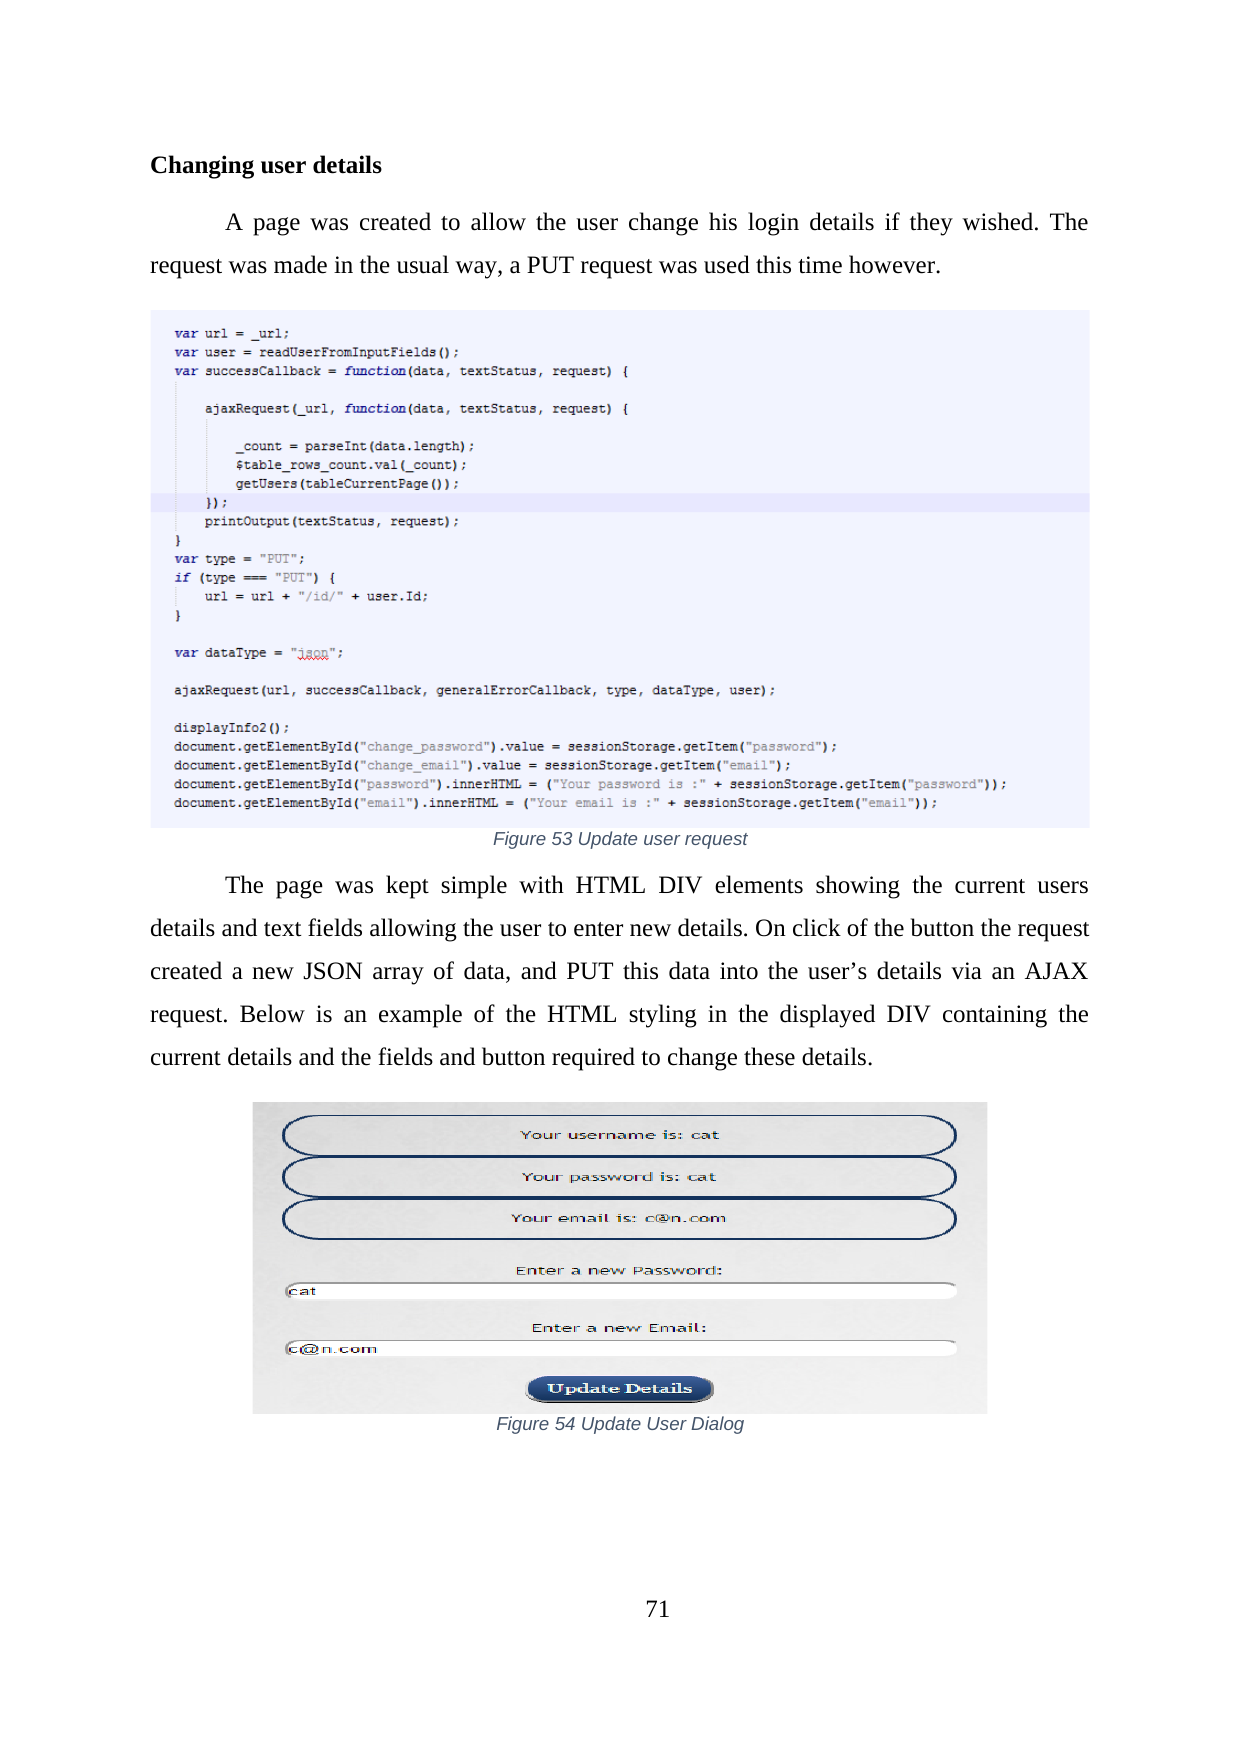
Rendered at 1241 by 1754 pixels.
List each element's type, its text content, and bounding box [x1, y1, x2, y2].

picture [150, 310, 1090, 828]
picture [252, 1102, 988, 1414]
text The page was kept simple with HTML DIV elements showing the current users details and text fields allowing the user to enter new details. On click of the button the request created a new JSON array of data, and PUT this data into the user’s details via an AJAX request. Below is an example of the HTML styling in the displayed DIV containing the current details and the fields and button required to change these details. [150, 870, 1090, 1071]
subtitle Changing user details [150, 150, 1090, 179]
text A page was created to allow the user change his login details if they wished. The request was made in the usual way, a PUT request was used this time however. [150, 207, 1090, 279]
